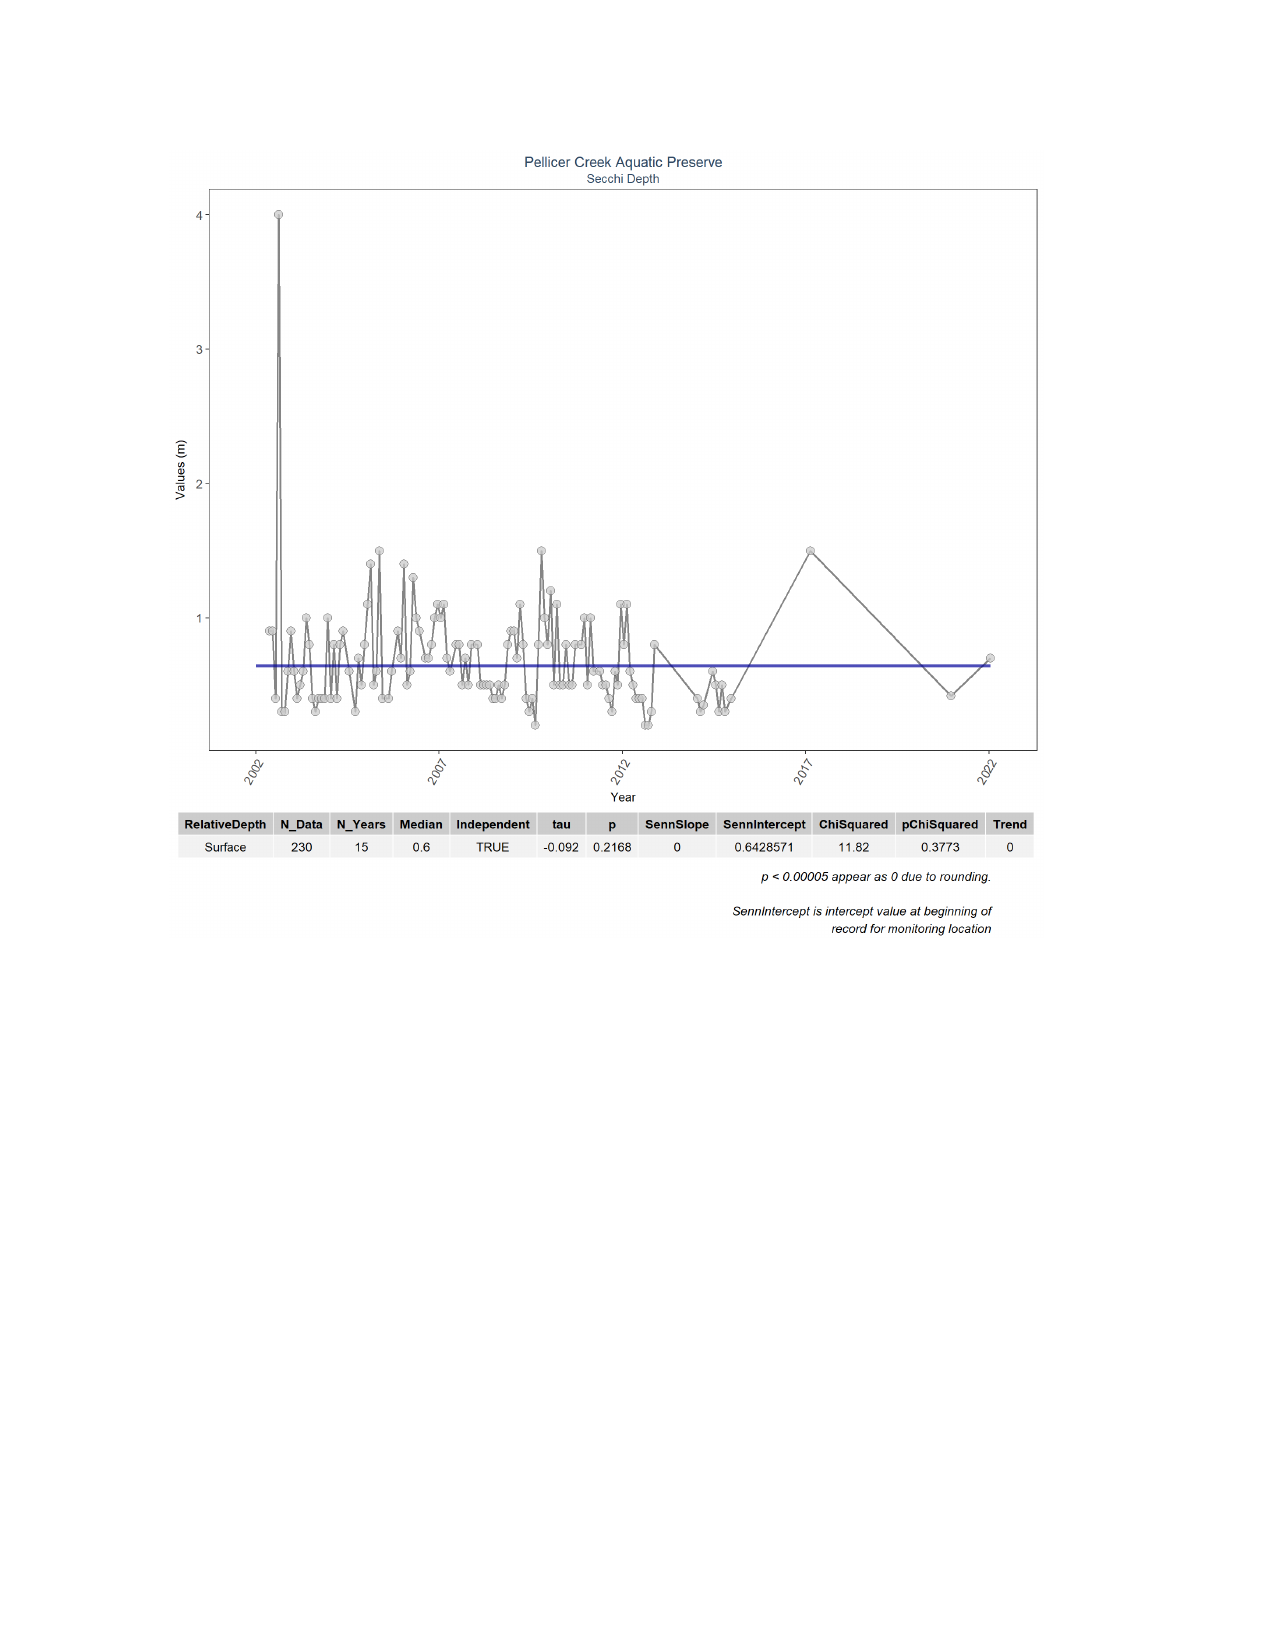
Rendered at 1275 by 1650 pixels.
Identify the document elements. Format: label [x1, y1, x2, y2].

picture [168, 150, 1044, 938]
